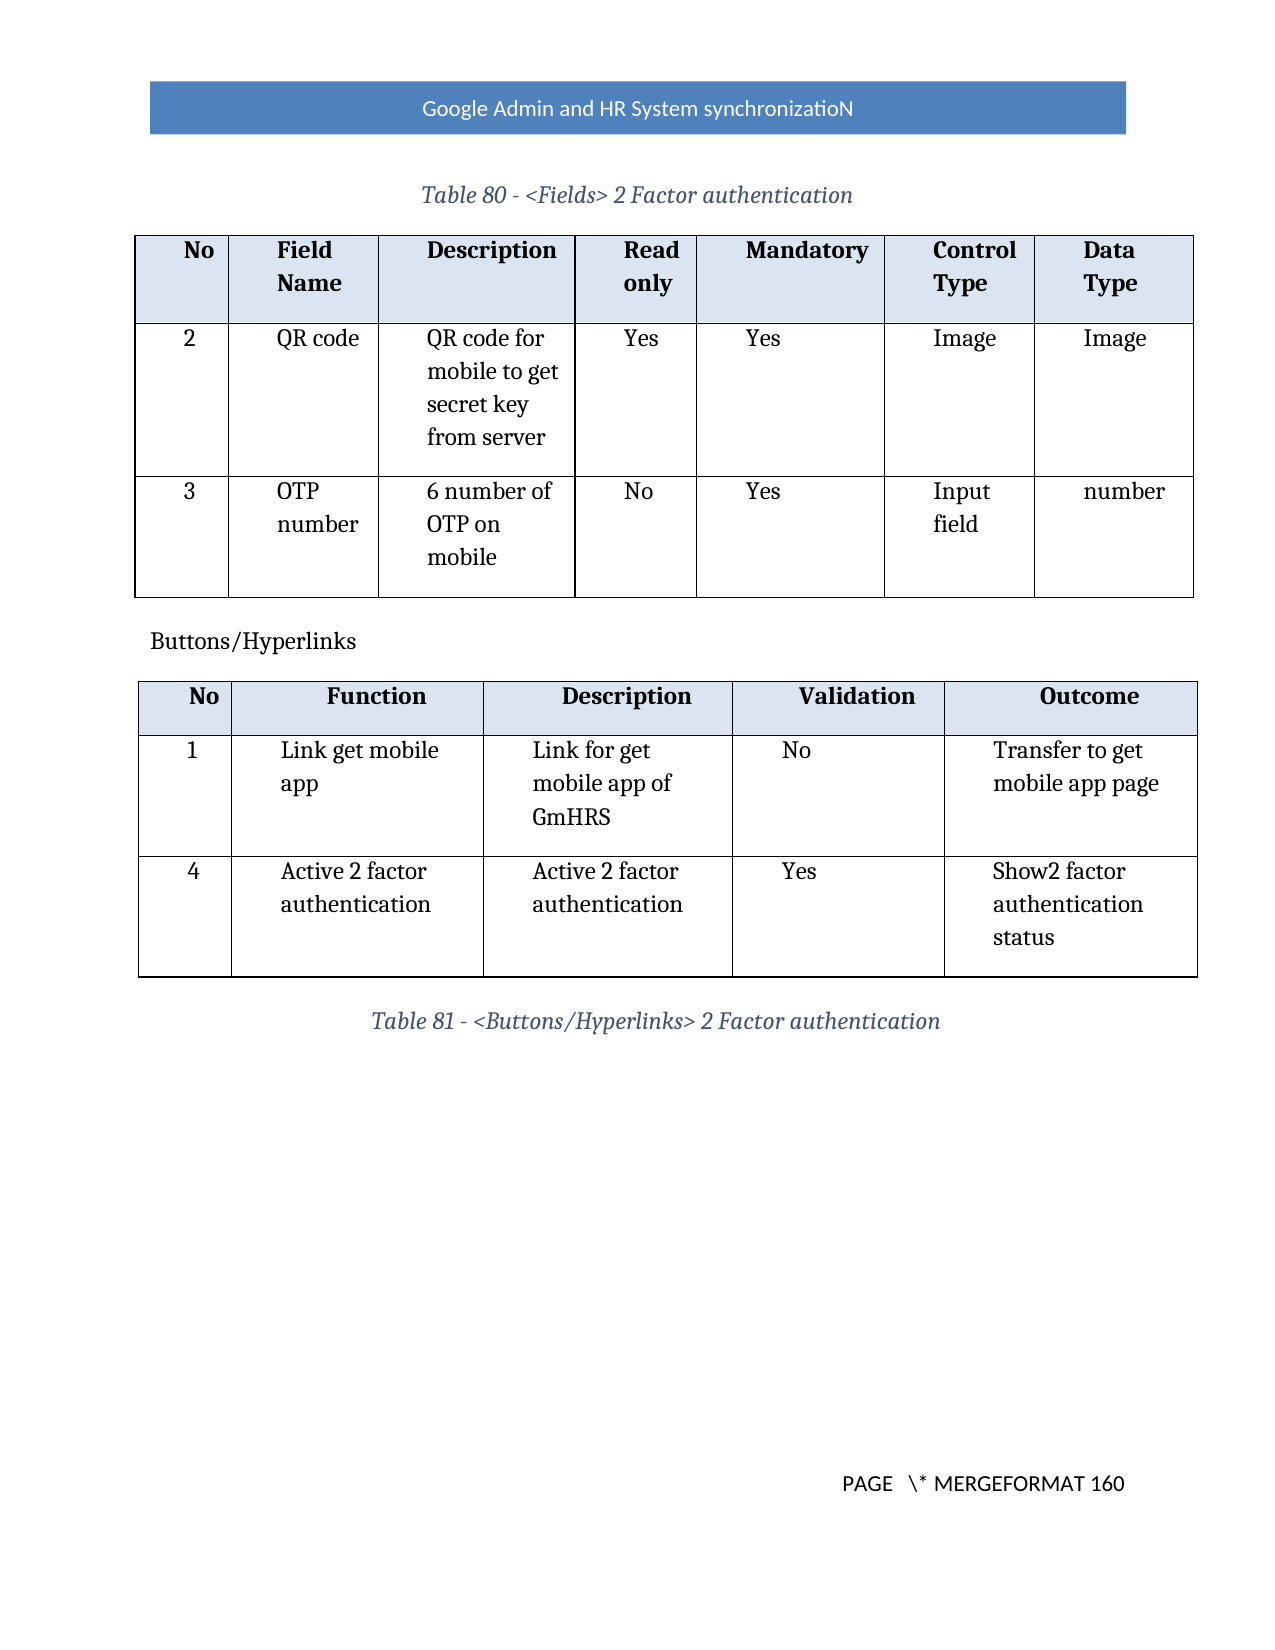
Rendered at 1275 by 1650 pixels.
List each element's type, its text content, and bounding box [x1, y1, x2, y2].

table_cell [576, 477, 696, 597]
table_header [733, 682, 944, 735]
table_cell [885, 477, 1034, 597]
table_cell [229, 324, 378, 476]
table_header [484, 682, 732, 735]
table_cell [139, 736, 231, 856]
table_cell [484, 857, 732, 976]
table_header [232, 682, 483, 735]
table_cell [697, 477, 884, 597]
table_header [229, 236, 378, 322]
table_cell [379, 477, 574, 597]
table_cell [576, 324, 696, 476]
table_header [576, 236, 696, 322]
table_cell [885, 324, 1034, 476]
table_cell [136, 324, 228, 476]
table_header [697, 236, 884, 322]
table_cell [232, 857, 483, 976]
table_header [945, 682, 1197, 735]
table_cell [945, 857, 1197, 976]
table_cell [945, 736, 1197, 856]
text Buttons/Hyperlinks [150, 598, 1125, 656]
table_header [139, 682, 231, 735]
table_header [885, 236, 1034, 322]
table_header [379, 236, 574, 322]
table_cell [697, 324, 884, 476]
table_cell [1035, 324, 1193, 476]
text Table 80 - <Fields> 2 Factor authentication [150, 181, 1125, 209]
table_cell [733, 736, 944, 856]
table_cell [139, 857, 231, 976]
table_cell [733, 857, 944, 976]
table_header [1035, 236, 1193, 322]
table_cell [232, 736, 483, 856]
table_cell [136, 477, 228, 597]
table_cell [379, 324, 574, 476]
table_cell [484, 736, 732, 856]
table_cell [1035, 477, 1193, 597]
text Table 81 - <Buttons/Hyperlinks> 2 Factor authentication [187, 1007, 1125, 1035]
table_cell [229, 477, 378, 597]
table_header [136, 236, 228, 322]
